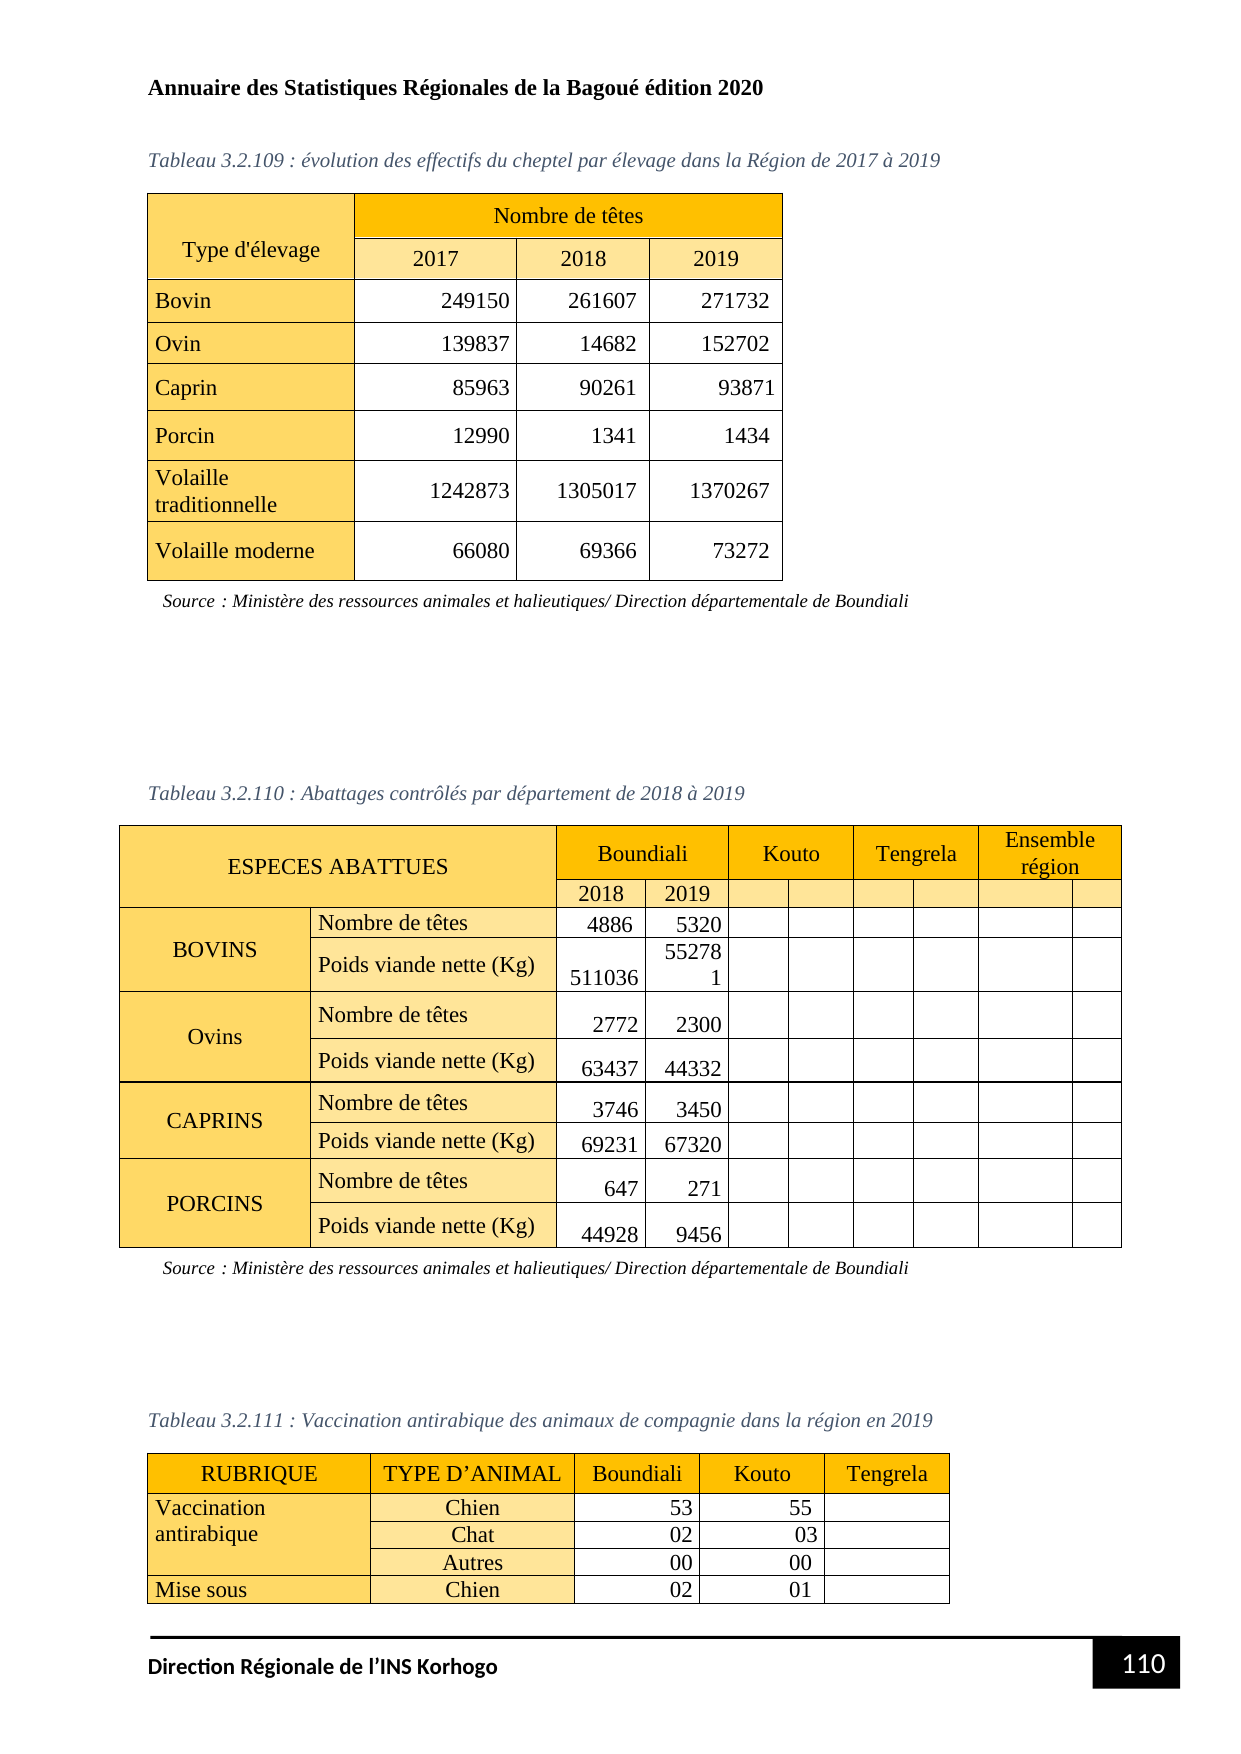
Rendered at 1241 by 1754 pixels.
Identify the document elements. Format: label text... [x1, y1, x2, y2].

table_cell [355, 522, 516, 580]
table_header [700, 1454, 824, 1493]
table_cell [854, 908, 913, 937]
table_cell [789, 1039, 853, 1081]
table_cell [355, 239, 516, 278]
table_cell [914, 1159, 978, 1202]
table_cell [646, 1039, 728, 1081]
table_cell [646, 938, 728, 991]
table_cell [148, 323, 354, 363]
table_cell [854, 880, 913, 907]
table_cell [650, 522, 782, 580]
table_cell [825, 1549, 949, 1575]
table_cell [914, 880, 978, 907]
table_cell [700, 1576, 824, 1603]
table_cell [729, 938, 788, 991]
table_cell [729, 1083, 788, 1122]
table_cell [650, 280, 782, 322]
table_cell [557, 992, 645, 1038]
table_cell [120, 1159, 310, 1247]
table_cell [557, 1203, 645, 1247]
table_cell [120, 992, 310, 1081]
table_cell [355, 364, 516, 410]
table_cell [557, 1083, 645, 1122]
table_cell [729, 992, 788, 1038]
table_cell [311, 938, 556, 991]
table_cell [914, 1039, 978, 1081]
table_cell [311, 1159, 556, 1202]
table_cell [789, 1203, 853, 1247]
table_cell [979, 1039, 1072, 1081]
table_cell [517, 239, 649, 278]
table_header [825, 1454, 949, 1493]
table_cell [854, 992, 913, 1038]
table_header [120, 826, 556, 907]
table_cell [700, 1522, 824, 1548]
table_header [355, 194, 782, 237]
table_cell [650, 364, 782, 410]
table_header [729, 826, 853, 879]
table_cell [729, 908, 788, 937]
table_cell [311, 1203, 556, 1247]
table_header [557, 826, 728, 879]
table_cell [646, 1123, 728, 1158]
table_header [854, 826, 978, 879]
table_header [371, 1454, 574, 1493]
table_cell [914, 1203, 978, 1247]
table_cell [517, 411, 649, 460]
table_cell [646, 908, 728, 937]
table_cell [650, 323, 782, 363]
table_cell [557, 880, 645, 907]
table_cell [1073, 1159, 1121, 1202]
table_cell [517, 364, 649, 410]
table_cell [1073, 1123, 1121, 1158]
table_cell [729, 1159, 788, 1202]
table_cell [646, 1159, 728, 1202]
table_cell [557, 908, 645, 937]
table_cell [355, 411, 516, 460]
text Tableau 3.2. : évolution des effectifs du cheptel par élevage dans la Région de 2017 à 2019 [148, 148, 1093, 172]
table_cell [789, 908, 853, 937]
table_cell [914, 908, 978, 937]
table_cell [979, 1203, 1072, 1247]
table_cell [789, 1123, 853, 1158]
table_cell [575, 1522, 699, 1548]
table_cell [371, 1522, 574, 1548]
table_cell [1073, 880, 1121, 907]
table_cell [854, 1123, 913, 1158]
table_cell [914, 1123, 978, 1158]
text Tableau 3.2. : Vaccination antirabique des animaux de compagnie dans la région en 2019 [148, 1408, 1093, 1432]
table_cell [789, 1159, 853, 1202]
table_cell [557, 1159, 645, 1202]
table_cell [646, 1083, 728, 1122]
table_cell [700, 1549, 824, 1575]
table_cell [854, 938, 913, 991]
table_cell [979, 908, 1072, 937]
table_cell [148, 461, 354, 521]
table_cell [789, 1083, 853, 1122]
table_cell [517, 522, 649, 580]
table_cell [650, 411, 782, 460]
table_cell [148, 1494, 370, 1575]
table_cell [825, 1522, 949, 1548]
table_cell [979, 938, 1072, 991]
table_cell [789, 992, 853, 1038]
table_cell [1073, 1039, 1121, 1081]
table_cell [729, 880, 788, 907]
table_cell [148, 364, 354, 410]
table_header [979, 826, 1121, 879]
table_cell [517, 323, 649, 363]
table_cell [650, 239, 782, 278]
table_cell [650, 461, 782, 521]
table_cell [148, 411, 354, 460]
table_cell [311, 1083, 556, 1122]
text Tableau 3.2. : Abattages contrôlés par département de 2018 à 2019 [148, 781, 1093, 804]
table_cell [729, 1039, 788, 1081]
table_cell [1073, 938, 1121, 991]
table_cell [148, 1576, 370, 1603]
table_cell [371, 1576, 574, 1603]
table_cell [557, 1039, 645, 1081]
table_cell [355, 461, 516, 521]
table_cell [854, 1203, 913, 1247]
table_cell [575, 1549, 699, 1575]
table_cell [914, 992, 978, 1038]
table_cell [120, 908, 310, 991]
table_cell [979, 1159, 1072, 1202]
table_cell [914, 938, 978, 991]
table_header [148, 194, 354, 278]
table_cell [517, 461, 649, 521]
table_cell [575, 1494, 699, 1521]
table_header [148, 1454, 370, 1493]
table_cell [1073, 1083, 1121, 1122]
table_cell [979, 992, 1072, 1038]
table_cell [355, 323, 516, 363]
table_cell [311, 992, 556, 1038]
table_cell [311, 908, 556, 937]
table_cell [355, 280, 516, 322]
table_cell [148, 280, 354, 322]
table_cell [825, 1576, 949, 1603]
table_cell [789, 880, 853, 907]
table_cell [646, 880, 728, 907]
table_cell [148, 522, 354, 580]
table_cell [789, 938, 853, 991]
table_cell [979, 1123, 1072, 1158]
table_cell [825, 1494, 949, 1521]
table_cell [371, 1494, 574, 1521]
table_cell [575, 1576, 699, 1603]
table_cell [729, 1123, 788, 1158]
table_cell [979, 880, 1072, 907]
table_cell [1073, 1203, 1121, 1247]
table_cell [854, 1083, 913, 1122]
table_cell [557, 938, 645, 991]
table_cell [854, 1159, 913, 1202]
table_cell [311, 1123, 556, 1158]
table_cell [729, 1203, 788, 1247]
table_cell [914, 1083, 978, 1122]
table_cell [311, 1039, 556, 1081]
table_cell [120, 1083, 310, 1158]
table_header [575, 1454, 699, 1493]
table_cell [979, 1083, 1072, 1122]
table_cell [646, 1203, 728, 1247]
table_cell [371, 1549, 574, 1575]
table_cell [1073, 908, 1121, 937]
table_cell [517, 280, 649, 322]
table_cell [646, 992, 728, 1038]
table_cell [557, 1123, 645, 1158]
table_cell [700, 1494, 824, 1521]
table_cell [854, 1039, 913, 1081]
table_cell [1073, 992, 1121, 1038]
